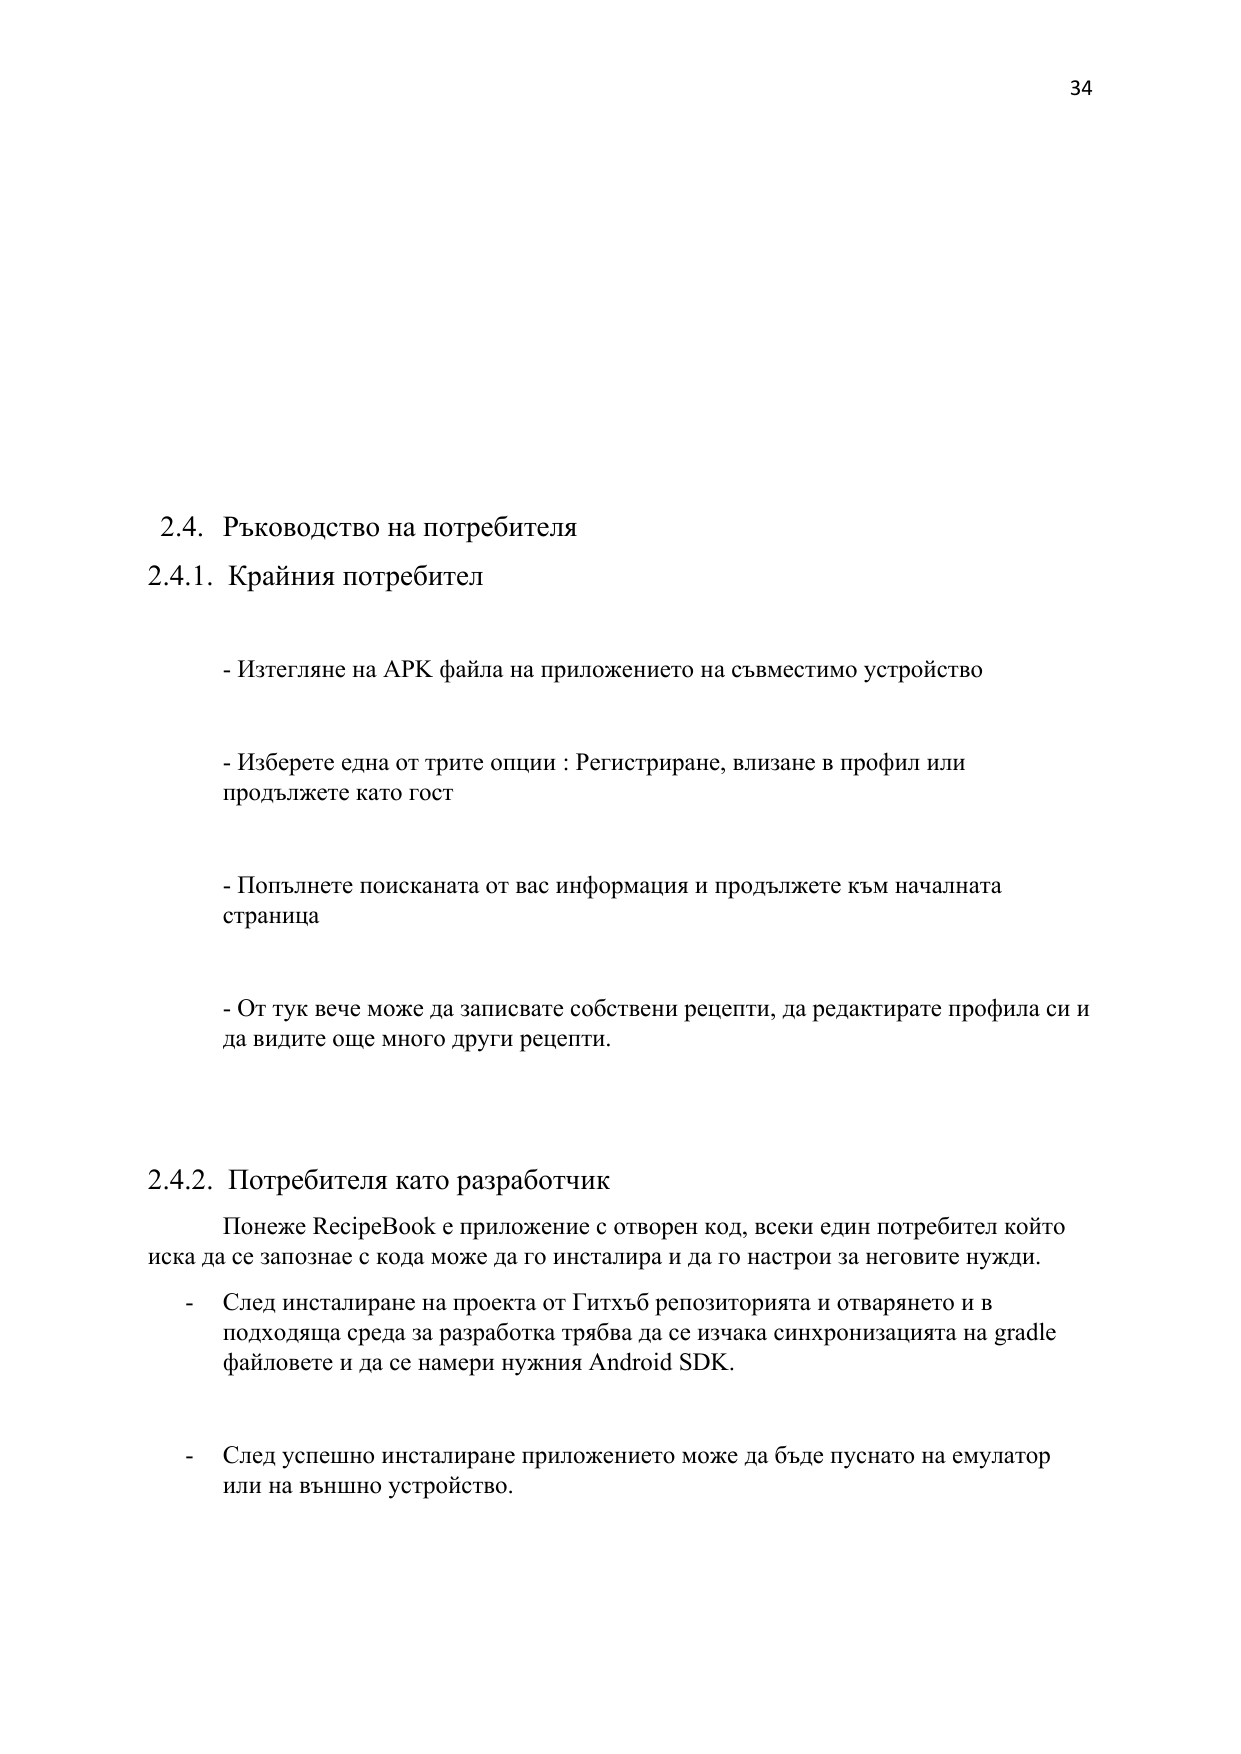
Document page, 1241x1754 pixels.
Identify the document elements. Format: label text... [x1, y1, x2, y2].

list След успешно инсталиране приложението може да бъде пуснато на емулатор или на външно устройство. [185, 1441, 1093, 1499]
subtitle 2.4.1. Крайния потребител [148, 559, 1093, 592]
text - Попълнете поисканата от вас информация и продължете към началната страница [223, 871, 1093, 928]
list След инсталиране на проекта от Гитхъб репозиторията и отварянето и в подходяща среда за разработка трябва да се изчака синхронизацията на gradle файловете и да се намери нужния Аndroid SDK. [185, 1288, 1093, 1376]
text - Изберете една от трите опции : Регистриране, влизане в профил или продължете като гост [223, 748, 1093, 805]
text - От тук вече може да записвате собствени рецепти, да редактирате профила си и да видите още много други рецепти. [223, 994, 1093, 1051]
subtitle 2.4.2. Потребителя като разработчик [148, 1163, 1093, 1196]
subtitle Ръководство на потребителя [185, 510, 1093, 542]
text Понеже RecipeBook е приложение с отворен код, всеки един потребител който иска да се запознае с кода може да го инсталира и да го настрои за неговите нужди. [148, 1212, 1093, 1269]
text - Изтегляне на APK файла на приложението на съвместимо устройство [148, 655, 1093, 682]
